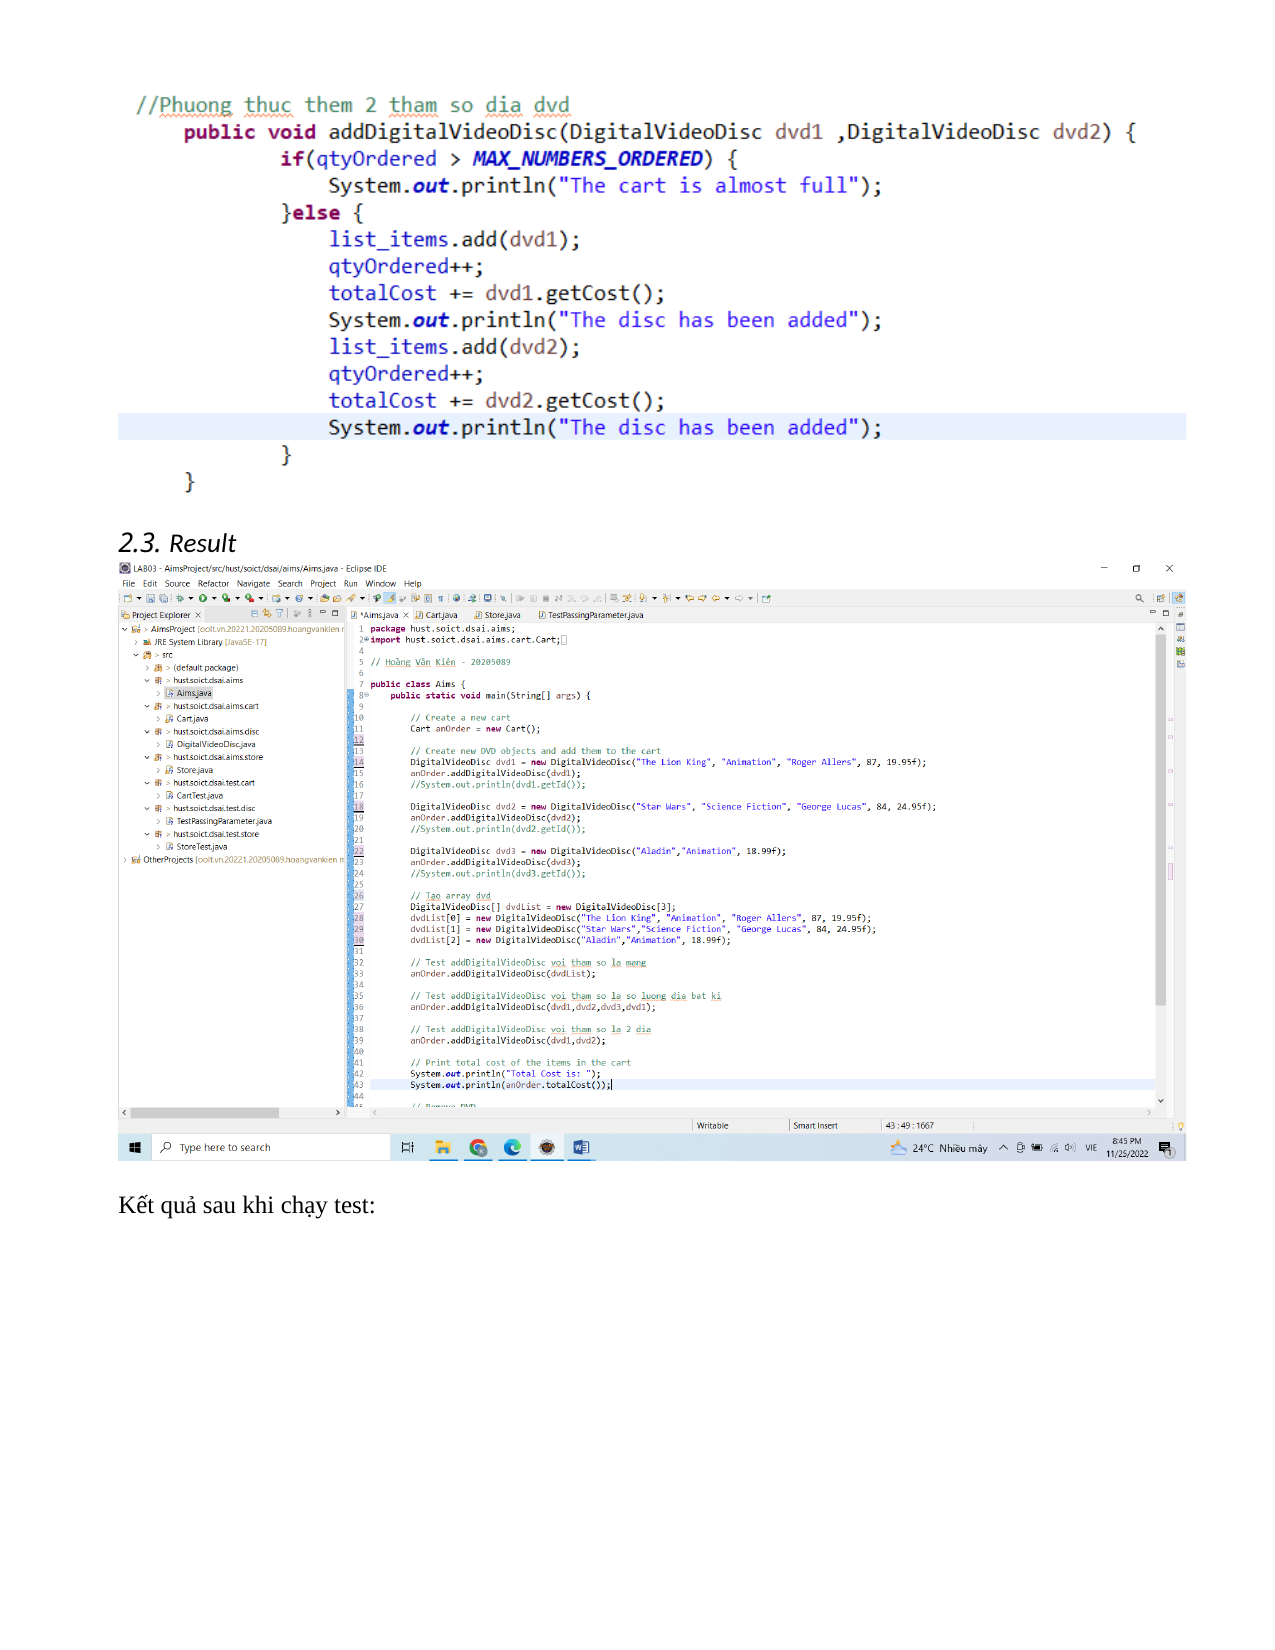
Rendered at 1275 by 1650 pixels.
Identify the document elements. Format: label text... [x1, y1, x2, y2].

picture [118, 560, 1187, 1161]
subtitle 2.3. Result [118, 523, 1186, 560]
picture [118, 88, 1187, 514]
text Kết quả sau khi chạy test: [118, 1190, 1186, 1218]
